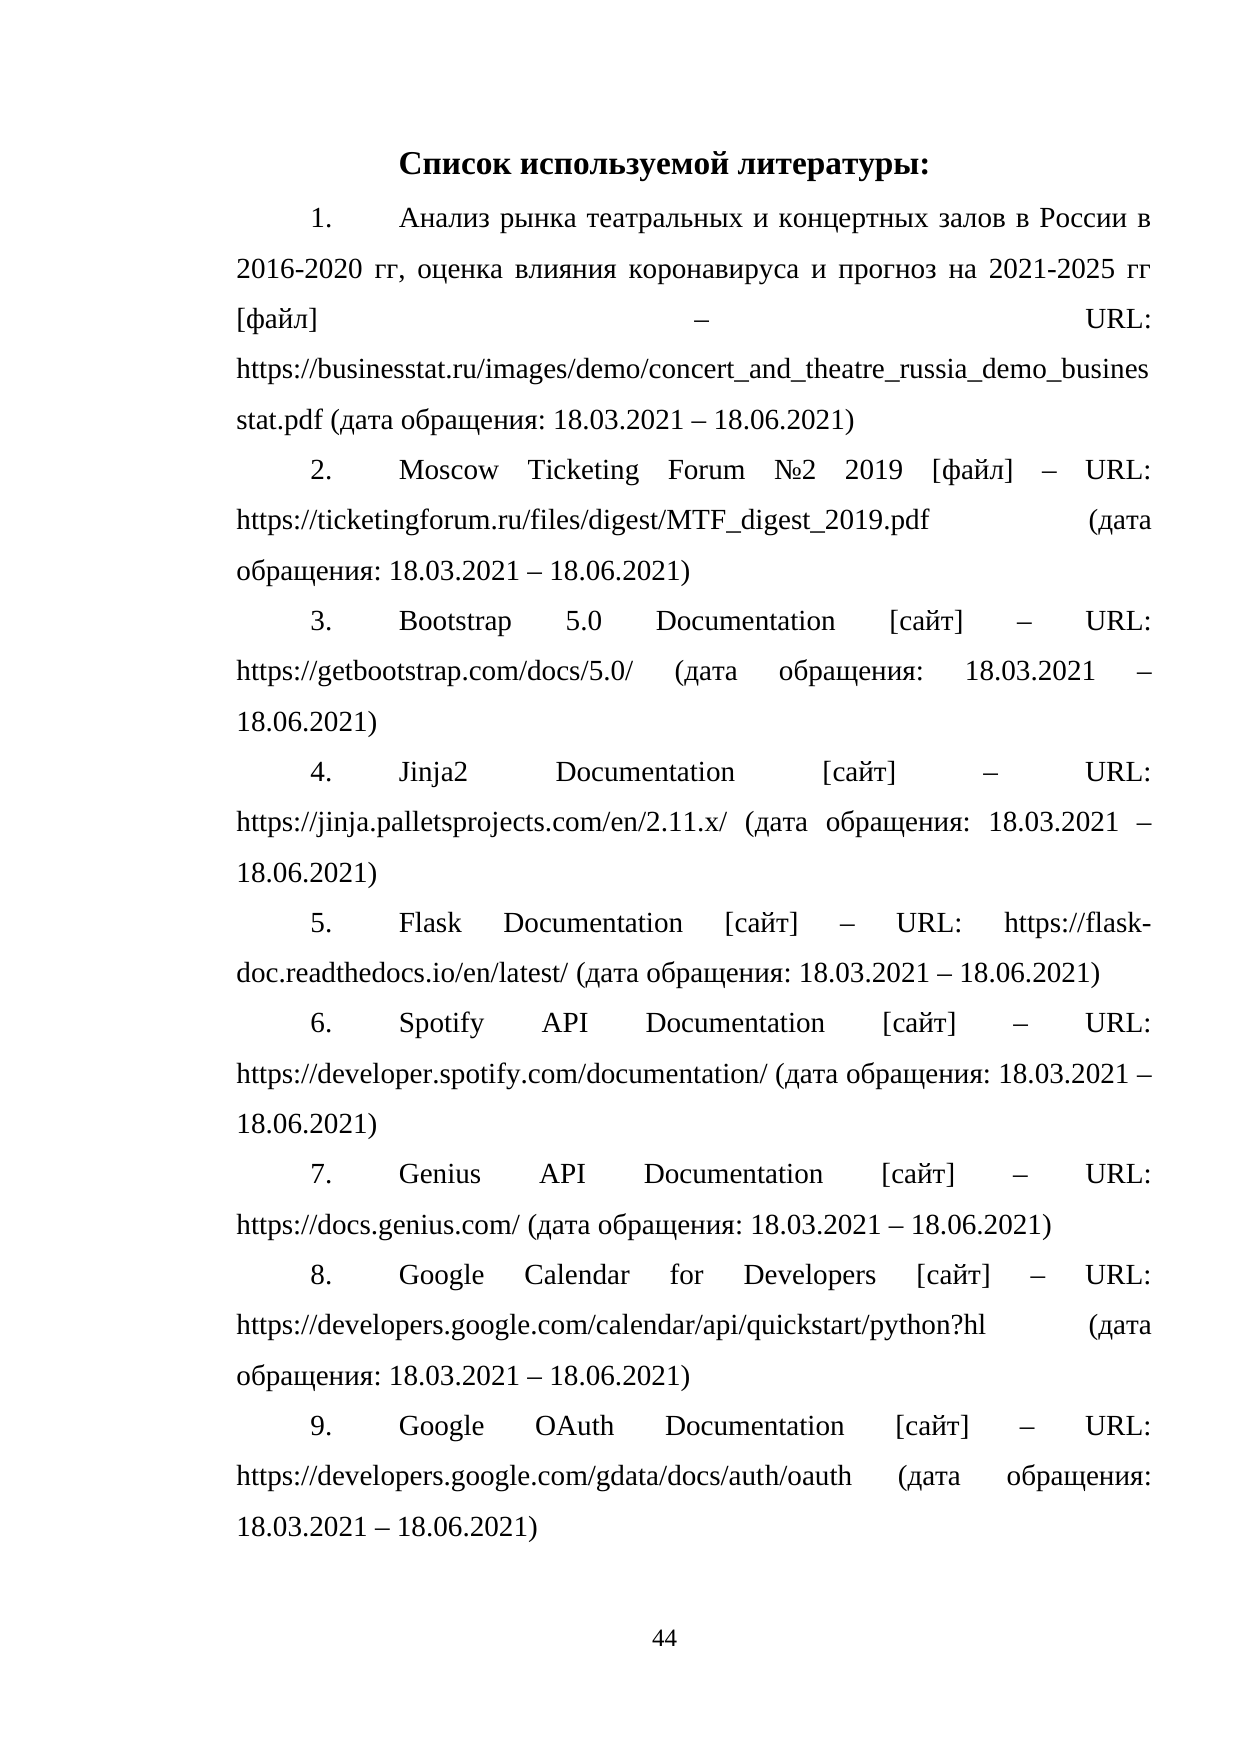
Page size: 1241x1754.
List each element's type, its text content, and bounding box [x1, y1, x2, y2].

text Spotify API Documentation [сайт] – URL: https://developer.spotify.com/documentation/ (дата обращения: 18.03.2021 – 18.06.2021) [236, 1006, 1152, 1140]
text Moscow Ticketing Forum №2 2019 [файл] – URL: https://ticketingforum.ru/files/digest/MTF_digest_2019.pdf (дата обращения: 18.03.2021 – 18.06.2021) [236, 452, 1152, 586]
text Jinja2 Documentation [сайт] – URL: https://jinja.palletsprojects.com/en/2.11.x/ (дата обращения: 18.03.2021 – 18.06.2021) [236, 754, 1152, 888]
text Flask Documentation [сайт] – URL: https://flask-doc.readthedocs.io/en/latest/ (дата обращения: 18.03.2021 – 18.06.2021) [236, 905, 1152, 989]
text Google Calendar for Developers [сайт] – URL: https://developers.google.com/calendar/api/quickstart/python?hl (дата обращения: 18.03.2021 – 18.06.2021) [236, 1257, 1152, 1391]
text Genius API Documentation [сайт] – URL: https://docs.genius.com/ (дата обращения: 18.03.2021 – 18.06.2021) [236, 1157, 1152, 1240]
text Google OAuth Documentation [сайт] – URL: https://developers.google.com/gdata/docs/auth/oauth (дата обращения: 18.03.2021 – 18.06.2021) [236, 1408, 1152, 1542]
text Список используемой литературы: [177, 143, 1152, 181]
text Анализ рынка театральных и концертных залов в России в 2016-2020 гг, оценка влияния коронавируса и прогноз на 2021-2025 гг [файл] – URL: https://businesstat.ru/images/demo/concert_and_theatre_russia_demo_businesstat.pdf (дата обращения: 18.03.2021 – 18.06.2021) [236, 201, 1152, 435]
text Bootstrap 5.0 Documentation [сайт] – URL: https://getbootstrap.com/docs/5.0/ (дата обращения: 18.03.2021 – 18.06.2021) [236, 603, 1152, 737]
